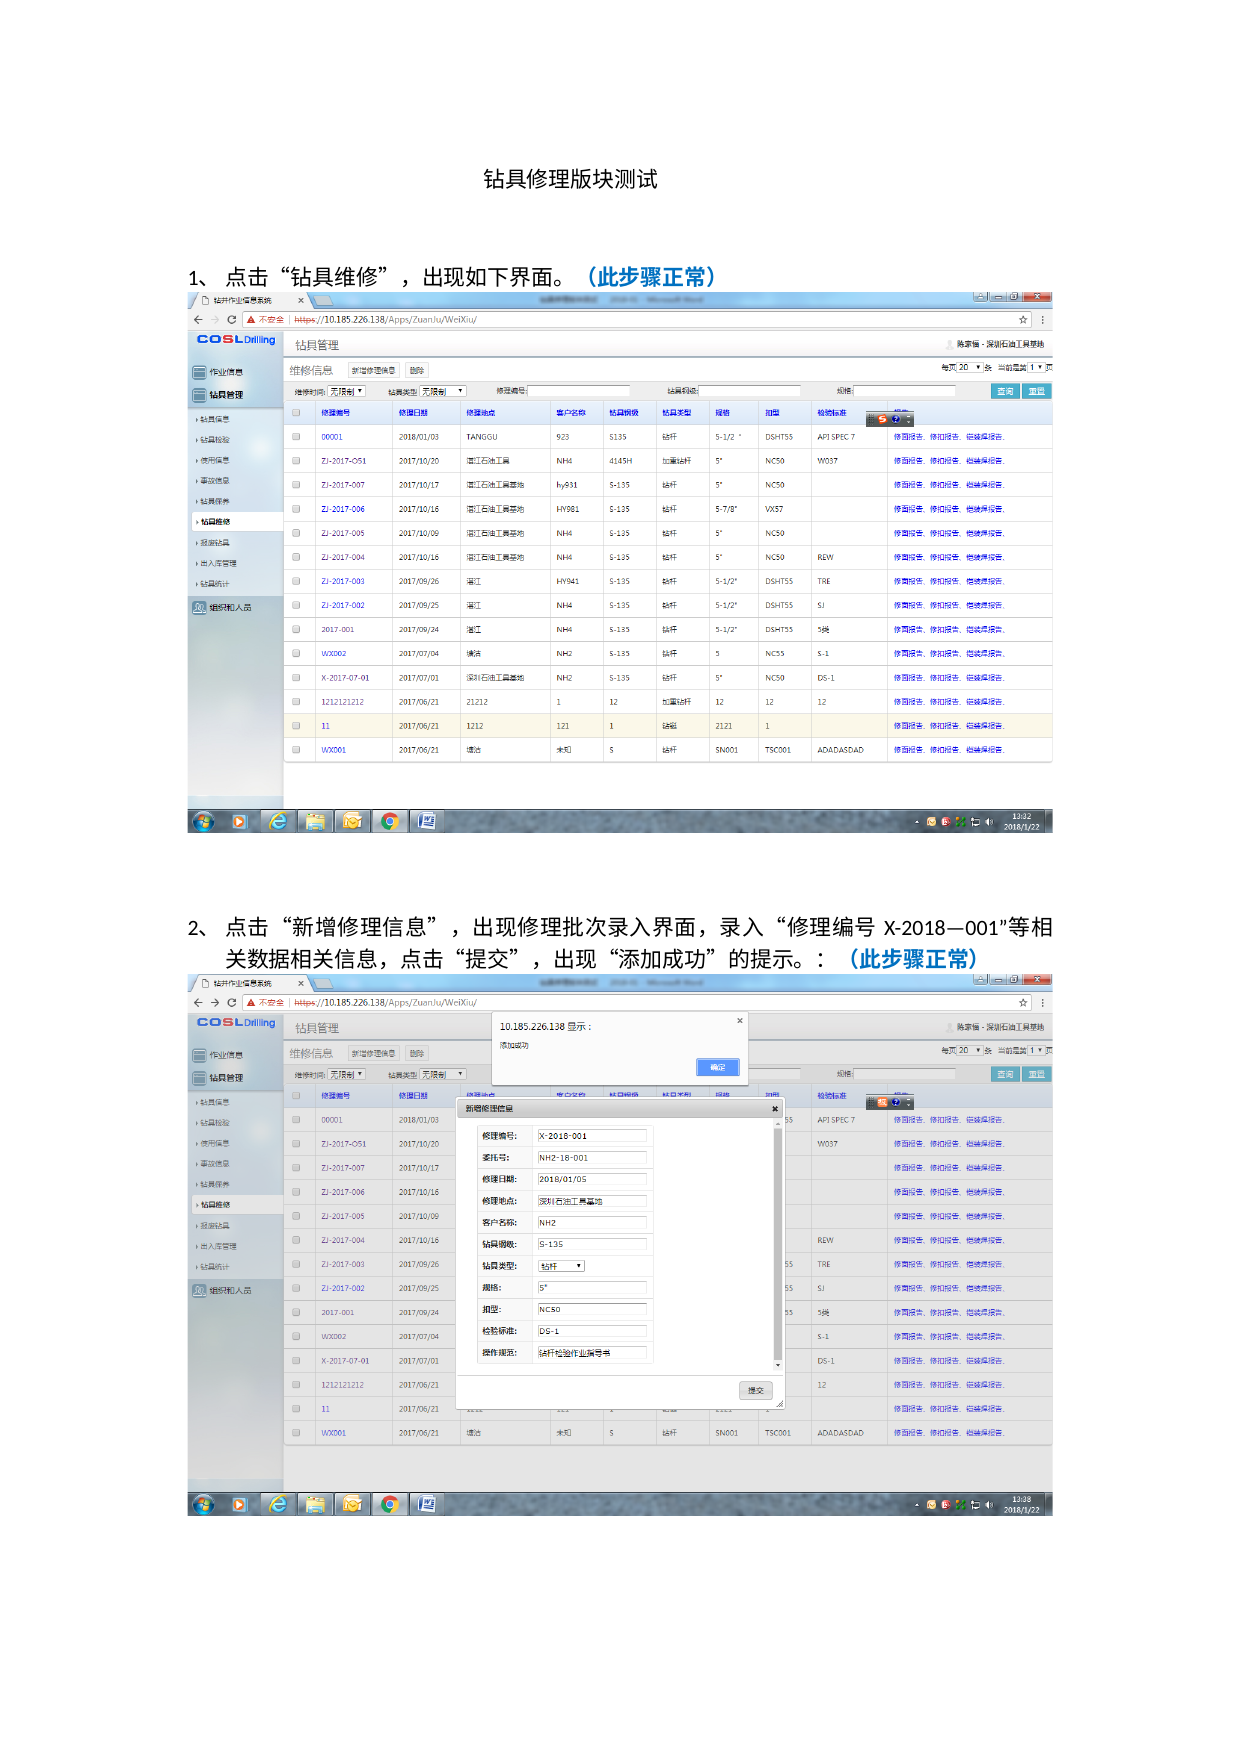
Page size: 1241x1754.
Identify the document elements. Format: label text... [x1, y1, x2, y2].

text 钻具修理版块测试 [187, 162, 1053, 194]
list 点击“新增修理信息”，出现修理批次录入界面，录入“修理编号 X-2018—001”等相关数据相关信息，点击“提交”，出现“添加成功”的提示。：（此步骤正常） [187, 909, 1053, 974]
list 点击“钻具维修”，出现如下界面。（此步骤正常） [187, 259, 1053, 292]
picture [187, 974, 1053, 1516]
picture [187, 292, 1053, 833]
